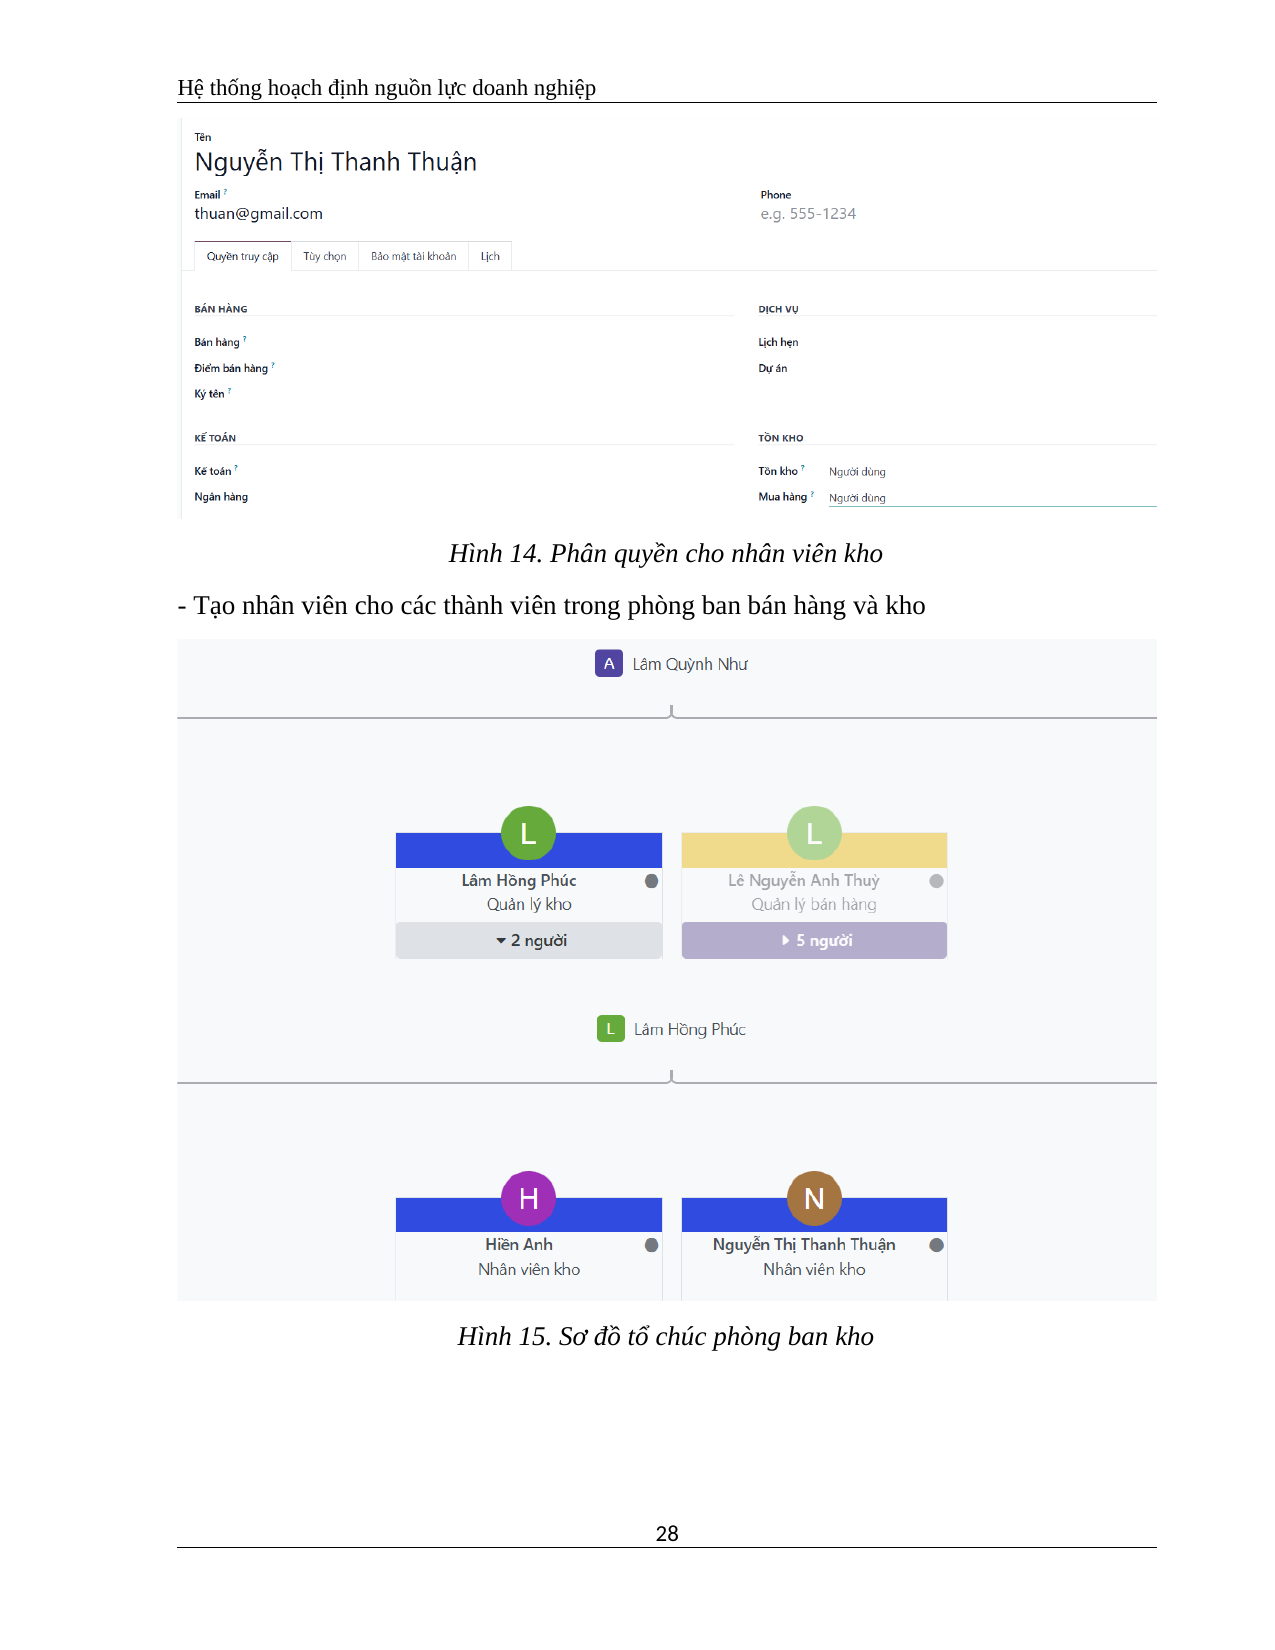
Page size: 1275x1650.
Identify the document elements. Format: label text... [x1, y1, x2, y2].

picture [177, 118, 1157, 519]
text Hình 14. Phân quyền cho nhân viên kho [177, 537, 1157, 568]
text - Tạo nhân viên cho các thành viên trong phòng ban bán hàng và kho [177, 589, 1157, 620]
picture [177, 639, 1157, 1301]
text Hình 15. Sơ đồ tổ chúc phòng ban kho [177, 1319, 1157, 1351]
